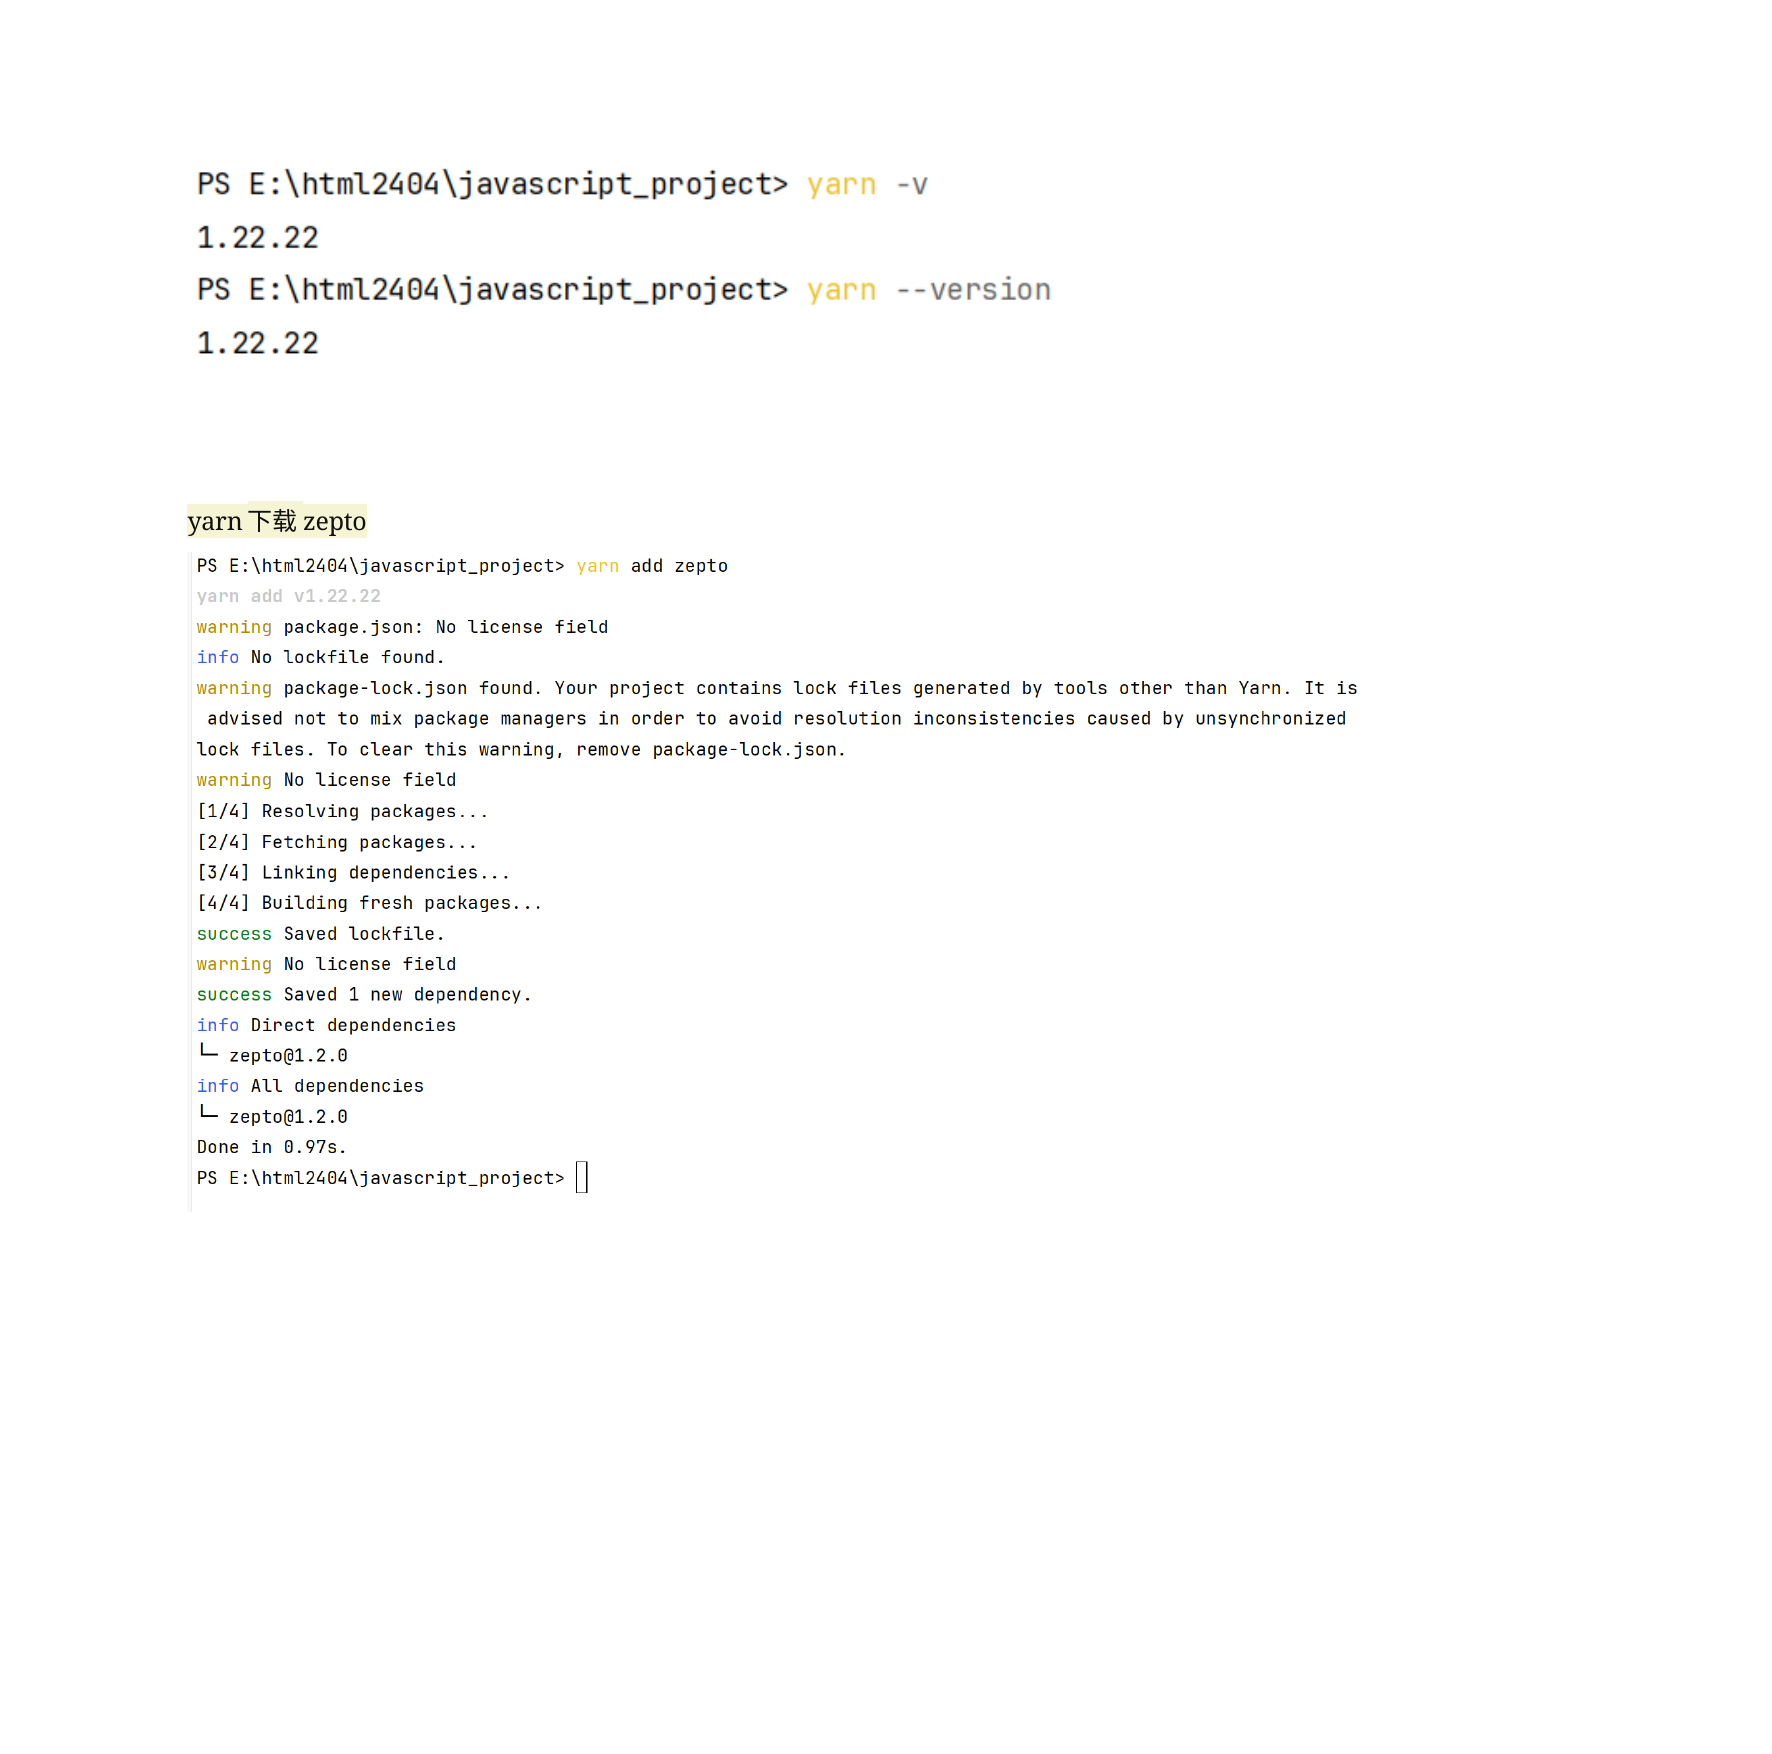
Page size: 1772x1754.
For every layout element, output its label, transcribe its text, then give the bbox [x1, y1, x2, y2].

text yarn下载 zepto [187, 487, 1585, 552]
picture [187, 162, 1139, 357]
picture [187, 552, 1364, 1212]
